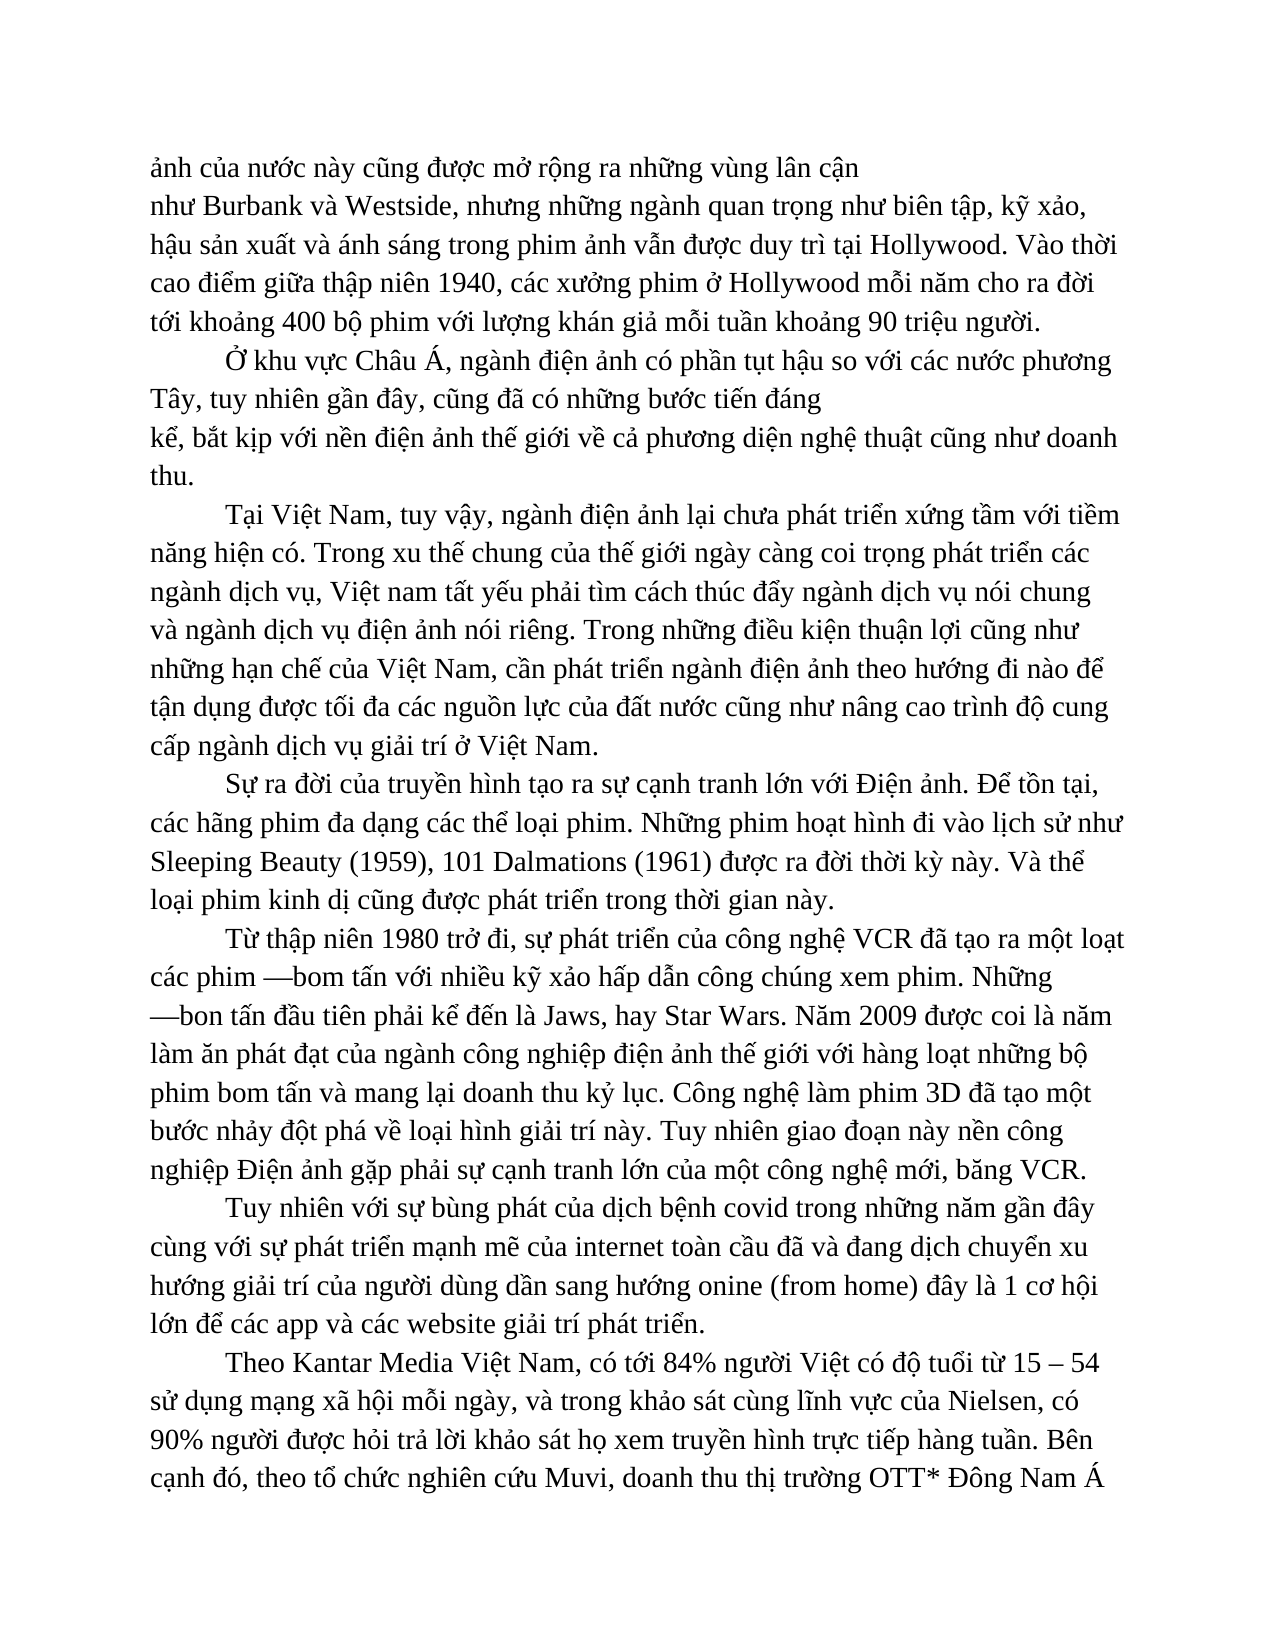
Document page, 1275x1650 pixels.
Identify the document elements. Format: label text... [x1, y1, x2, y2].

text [150, 150, 1125, 338]
text Tại Việt Nam, tuy vậy, ngành điện ảnh lại chưa phát triển xứng tầm với tiềm năng hiện có. Trong xu thế chung của thế giới ngày càng coi trọng phát triển các ngành dịch vụ, Việt nam tất yếu phải tìm cách thúc đẩy ngành dịch vụ nói chung và ngành dịch vụ điện ảnh nói riêng. Trong những điều kiện thuận lợi cũng như những hạn chế của Việt Nam, cần phát triển ngành điện ảnh theo hướng đi nào để tận dụng được tối đa các nguồn lực của đất nước cũng như nâng cao trình độ cung cấp ngành dịch vụ giải trí ở Việt Nam. [150, 497, 1125, 762]
text Tuy nhiên với sự bùng phát của dịch bệnh covid trong những năm gần đây cùng với sự phát triển mạnh mẽ của internet toàn cầu đã và đang dịch chuyển xu hướng giải trí của người dùng dần sang hướng onine (from home) đây là 1 cơ hội lớn để các app và các website giải trí phát triển. [150, 1191, 1125, 1340]
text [150, 1345, 1125, 1494]
text Sự ra đời của truyền hình tạo ra sự cạnh tranh lớn với Điện ảnh. Để tồn tại, các hãng phim đa dạng các thể loại phim. Những phim hoạt hình đi vào lịch sử như Sleeping Beauty (1959), 101 Dalmations (1961) được ra đời thời kỳ này. Và thể loại phim kinh dị cũng được phát triển trong thời gian này. Từ thập niên 1980 trở đi, sự phát triển của công nghệ VCR đã tạo ra một loạt các phim ―bom tấn với nhiều kỹ xảo hấp dẫn công chúng xem phim. Những ―bon tấn đầu tiên phải kể đến là Jaws, hay Star Wars. Năm 2009 được coi là năm làm ăn phát đạt của ngành công nghiệp điện ảnh thế giới với hàng loạt những bộ phim bom tấn và mang lại doanh thu kỷ lục. Công nghệ làm phim 3D đã tạo một bước nhảy đột phá về loại hình giải trí này. Tuy nhiên giao đoạn này nền công nghiệp Điện ảnh gặp phải sự cạnh tranh lớn của một công nghệ mới, băng VCR. [150, 767, 1125, 1186]
text Ở khu vực Châu Á, ngành điện ảnh có phần tụt hậu so với các nước phương Tây, tuy nhiên gần đây, cũng đã có những bước tiến đáng kể, bắt kịp với nền điện ảnh thế giới về cả phương diện nghệ thuật cũng như doanh thu. [150, 343, 1125, 492]
